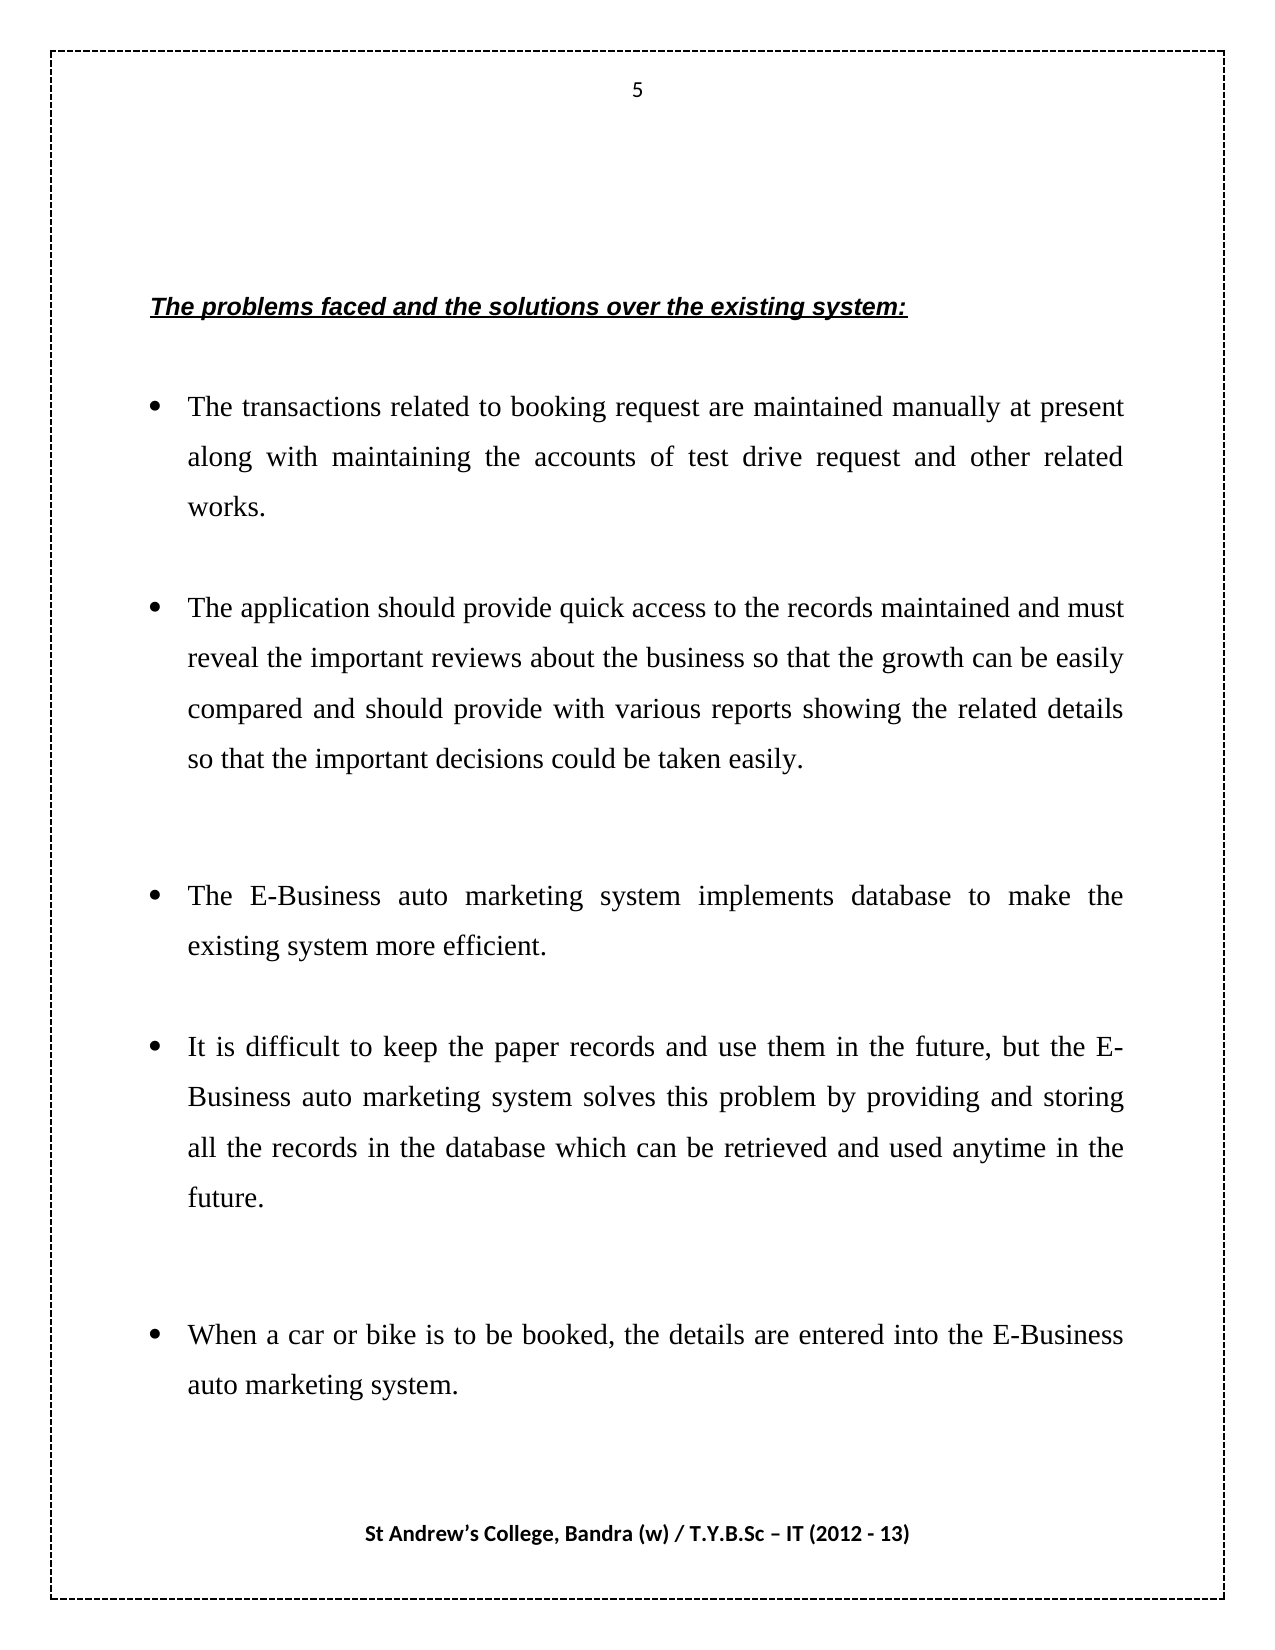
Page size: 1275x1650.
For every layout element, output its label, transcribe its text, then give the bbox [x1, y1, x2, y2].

text The problems faced and the solutions over the existing system: [150, 291, 1125, 320]
list The E-Business auto marketing system implements database to make the existing system more efficient. [150, 878, 1125, 962]
list When a car or bike is to be booked, the details are entered into the E-Business auto marketing system. [150, 1317, 1125, 1401]
list It is difficult to keep the paper records and use them in the future, but the E-Business auto marketing system solves this problem by providing and storing all the records in the database which can be retrieved and used anytime in the future. [150, 1029, 1125, 1213]
list The application should provide quick access to the records maintained and must reveal the important reviews about the business so that the growth can be easily compared and should provide with various reports showing the related details so that the important decisions could be taken easily. [150, 590, 1125, 775]
list The transactions related to booking request are maintained manually at present along with maintaining the accounts of test drive request and other related works. [150, 389, 1125, 523]
